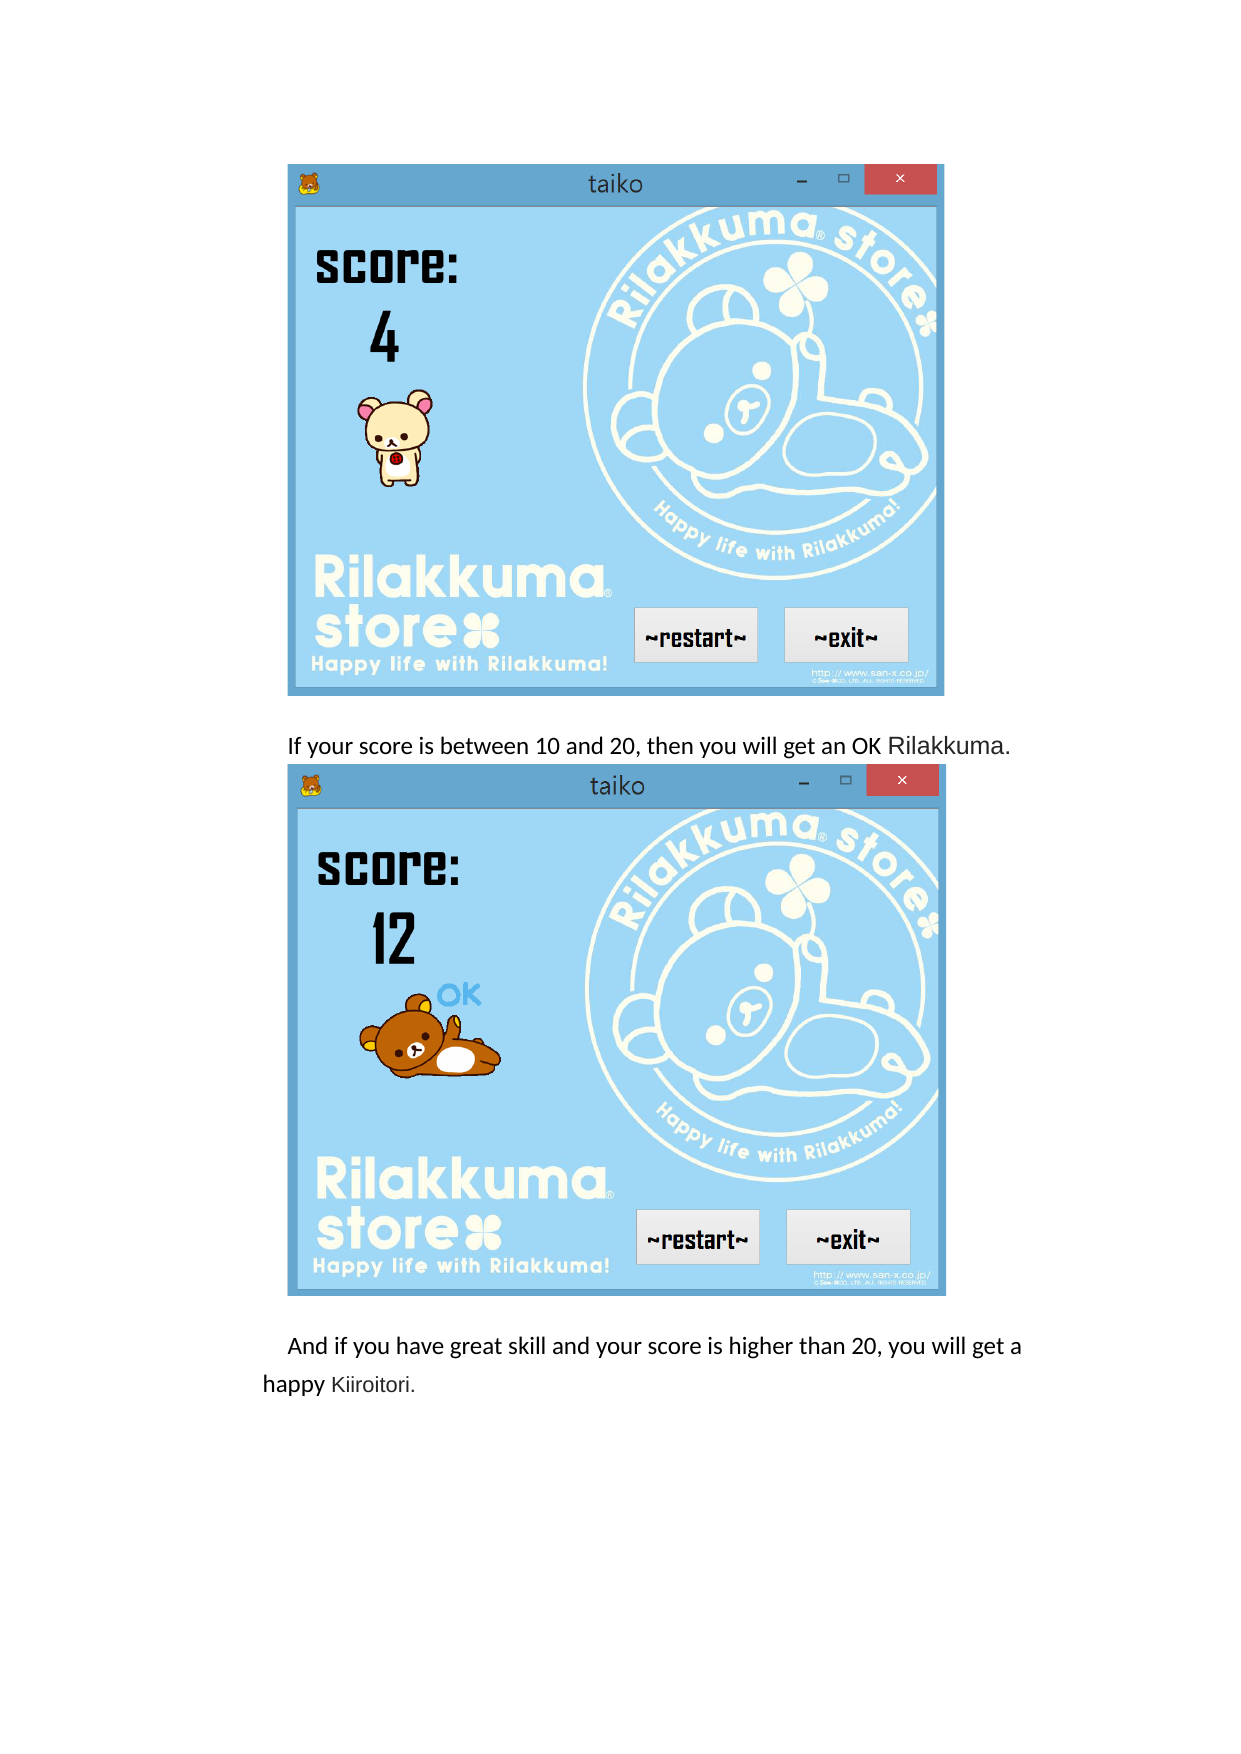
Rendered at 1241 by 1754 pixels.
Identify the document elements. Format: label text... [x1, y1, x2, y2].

list If your score is between 10 and 20, then you will get an OK Rilakkuma. [262, 727, 1053, 764]
picture [287, 164, 945, 696]
list And if you have great skill and your score is higher than 20, you will get a happy Kiiroitori. [262, 1327, 1053, 1402]
picture [287, 764, 947, 1296]
